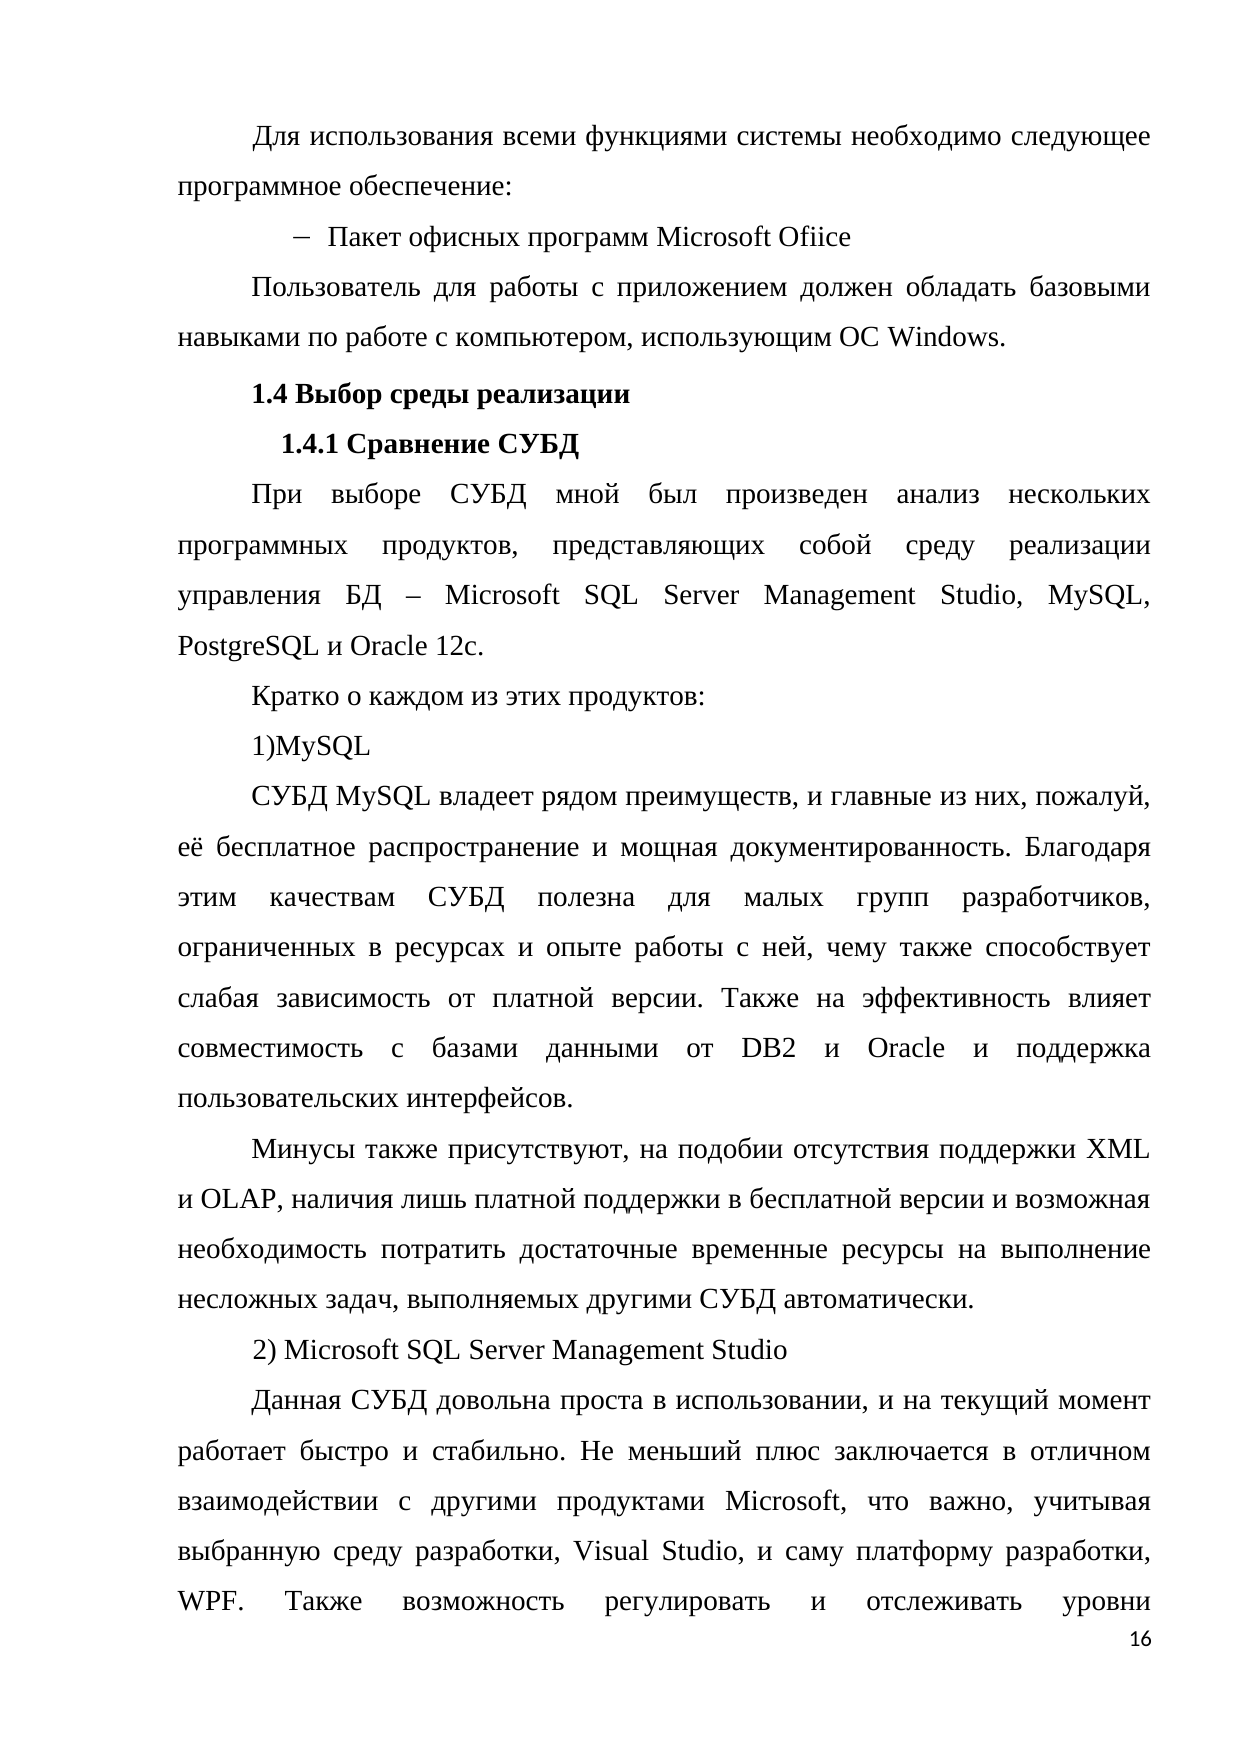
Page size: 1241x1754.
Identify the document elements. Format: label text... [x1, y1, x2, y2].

text При выборе СУБД мной был произведен анализ нескольких программных продуктов, представляющих собой среду реализации управления БД – Microsoft SQL Server Management Studio, MySQL, PostgreSQL и Oracle 12c. [177, 477, 1152, 661]
text 2) Microsoft SQL Server Management Studio [252, 1332, 1152, 1366]
text 1)MySQL [177, 728, 1152, 762]
text Для использования всеми функциями системы необходимо следующее программное обеспечение: [177, 118, 1152, 202]
text Пользователь для работы с приложением должен обладать базовыми навыками по работе с компьютером, использующим ОС Windows. [177, 269, 1152, 353]
subtitle 1.4 Выбор среды реализации [177, 376, 1152, 409]
list Пакет офисных программ Microsoft Ofiice [290, 219, 1152, 252]
text Минусы также присутствуют, на подобии отсутствия поддержки XML и OLAP, наличия лишь платной поддержки в бесплатной версии и возможная необходимость потратить достаточные временные ресурсы на выполнение несложных задач, выполняемых другими СУБД автоматически. [177, 1131, 1152, 1315]
text Кратко о каждом из этих продуктов: [177, 678, 1152, 711]
text СУБД MySQL владеет рядом преимуществ, и главные из них, пожалуй, её бесплатное распространение и мощная документированность. Благодаря этим качествам СУБД полезна для малых групп разработчиков, ограниченных в ресурсах и опыте работы с ней, чему также способствует слабая зависимость от платной версии. Также на эффективность влияет совместимость с базами данными от DB2 и Oracle и поддержка пользовательских интерфейсов. [177, 778, 1152, 1114]
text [177, 1382, 1152, 1617]
subtitle 1.4.1 Сравнение СУБД [177, 426, 1152, 460]
